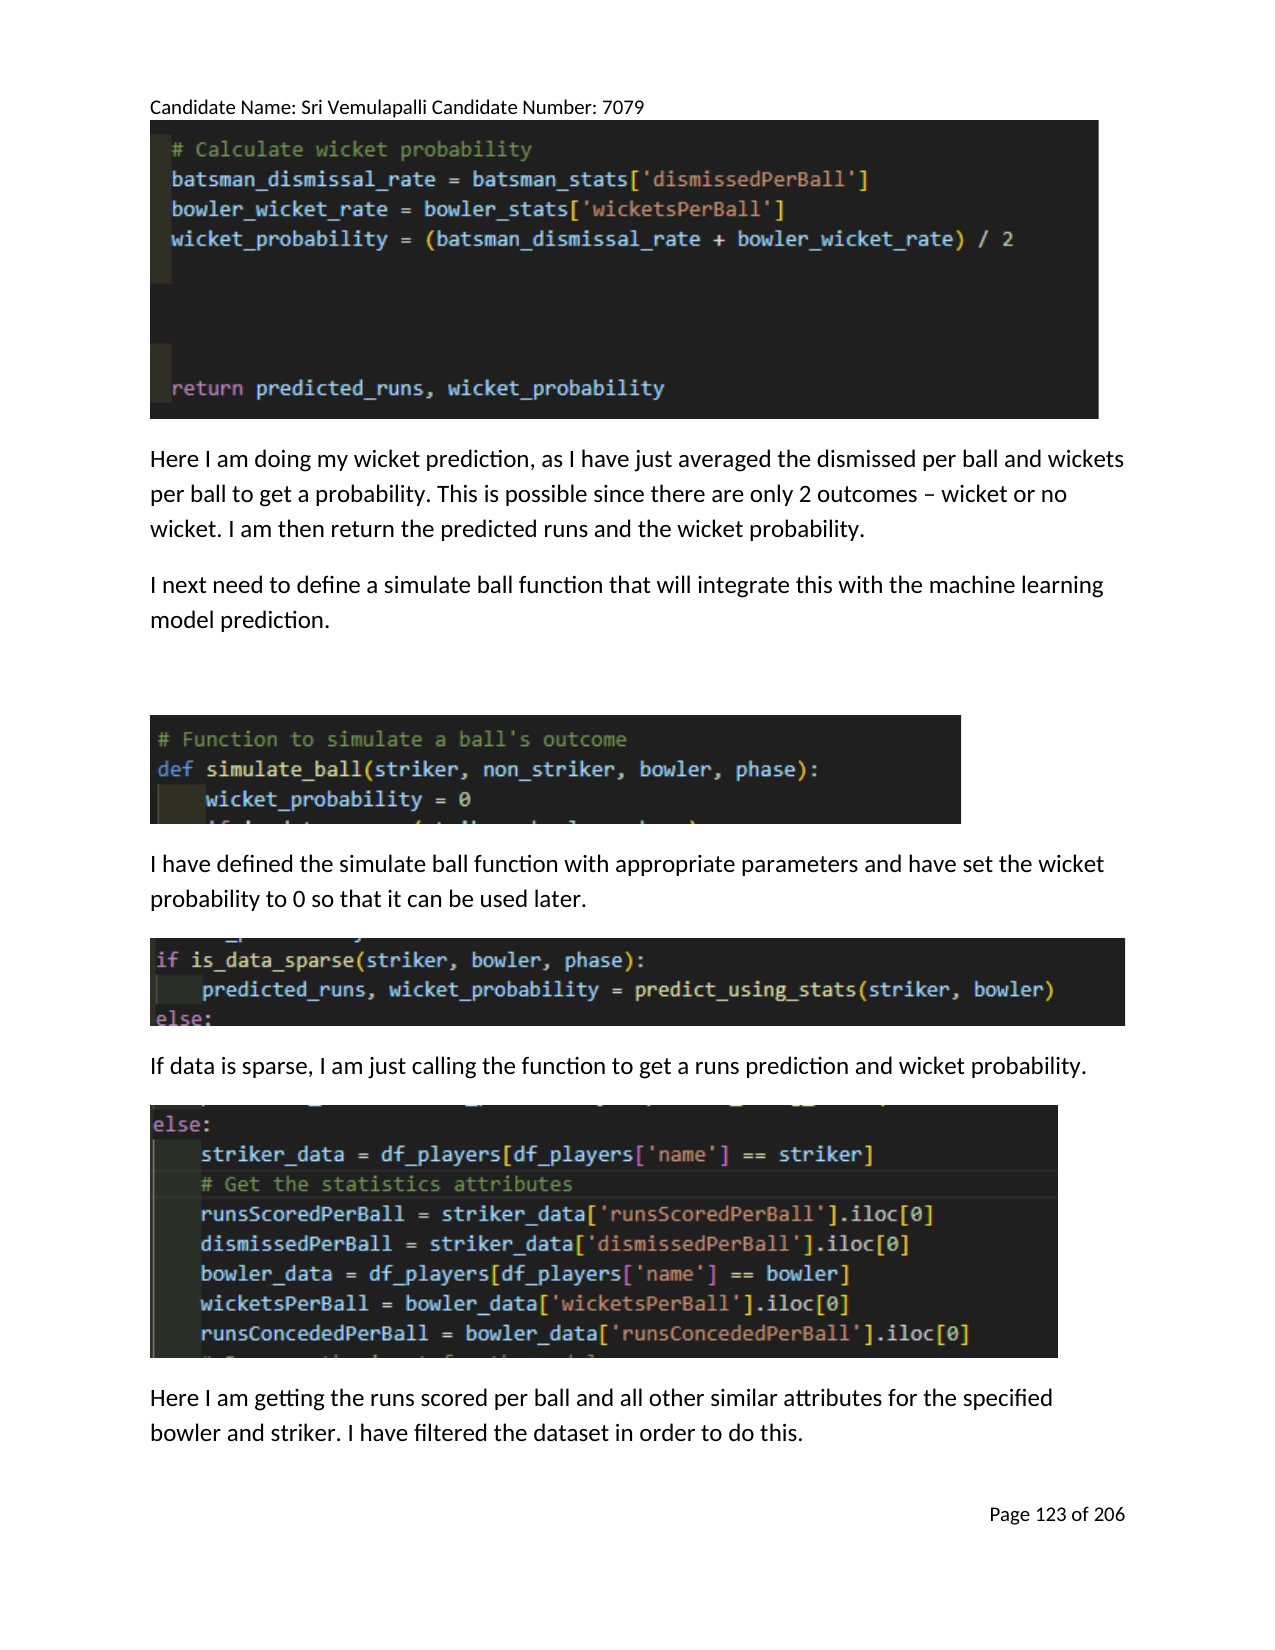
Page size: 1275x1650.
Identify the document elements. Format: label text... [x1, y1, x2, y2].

picture [150, 715, 962, 824]
text I next need to define a simulate ball function that will integrate this with the machine learning model prediction. [150, 569, 1125, 634]
text Here I am doing my wicket prediction, as I have just averaged the dismissed per ball and wickets per ball to get a probability. This is possible since there are only 2 outcomes – wicket or no wicket. I am then return the predicted runs and the wicket probability. [150, 443, 1125, 543]
text I have defined the simulate ball function with appropriate parameters and have set the wicket probability to 0 so that it can be used later. [150, 848, 1125, 913]
text If data is sparse, I am just calling the function to get a runs prediction and wicket probability. [150, 1050, 1125, 1080]
picture [150, 938, 1125, 1026]
picture [150, 1105, 1058, 1358]
text Here I am getting the runs scored per ball and all other similar attributes for the specified bowler and striker. I have filtered the dataset in order to do this. [150, 1382, 1125, 1447]
picture [150, 120, 1099, 419]
